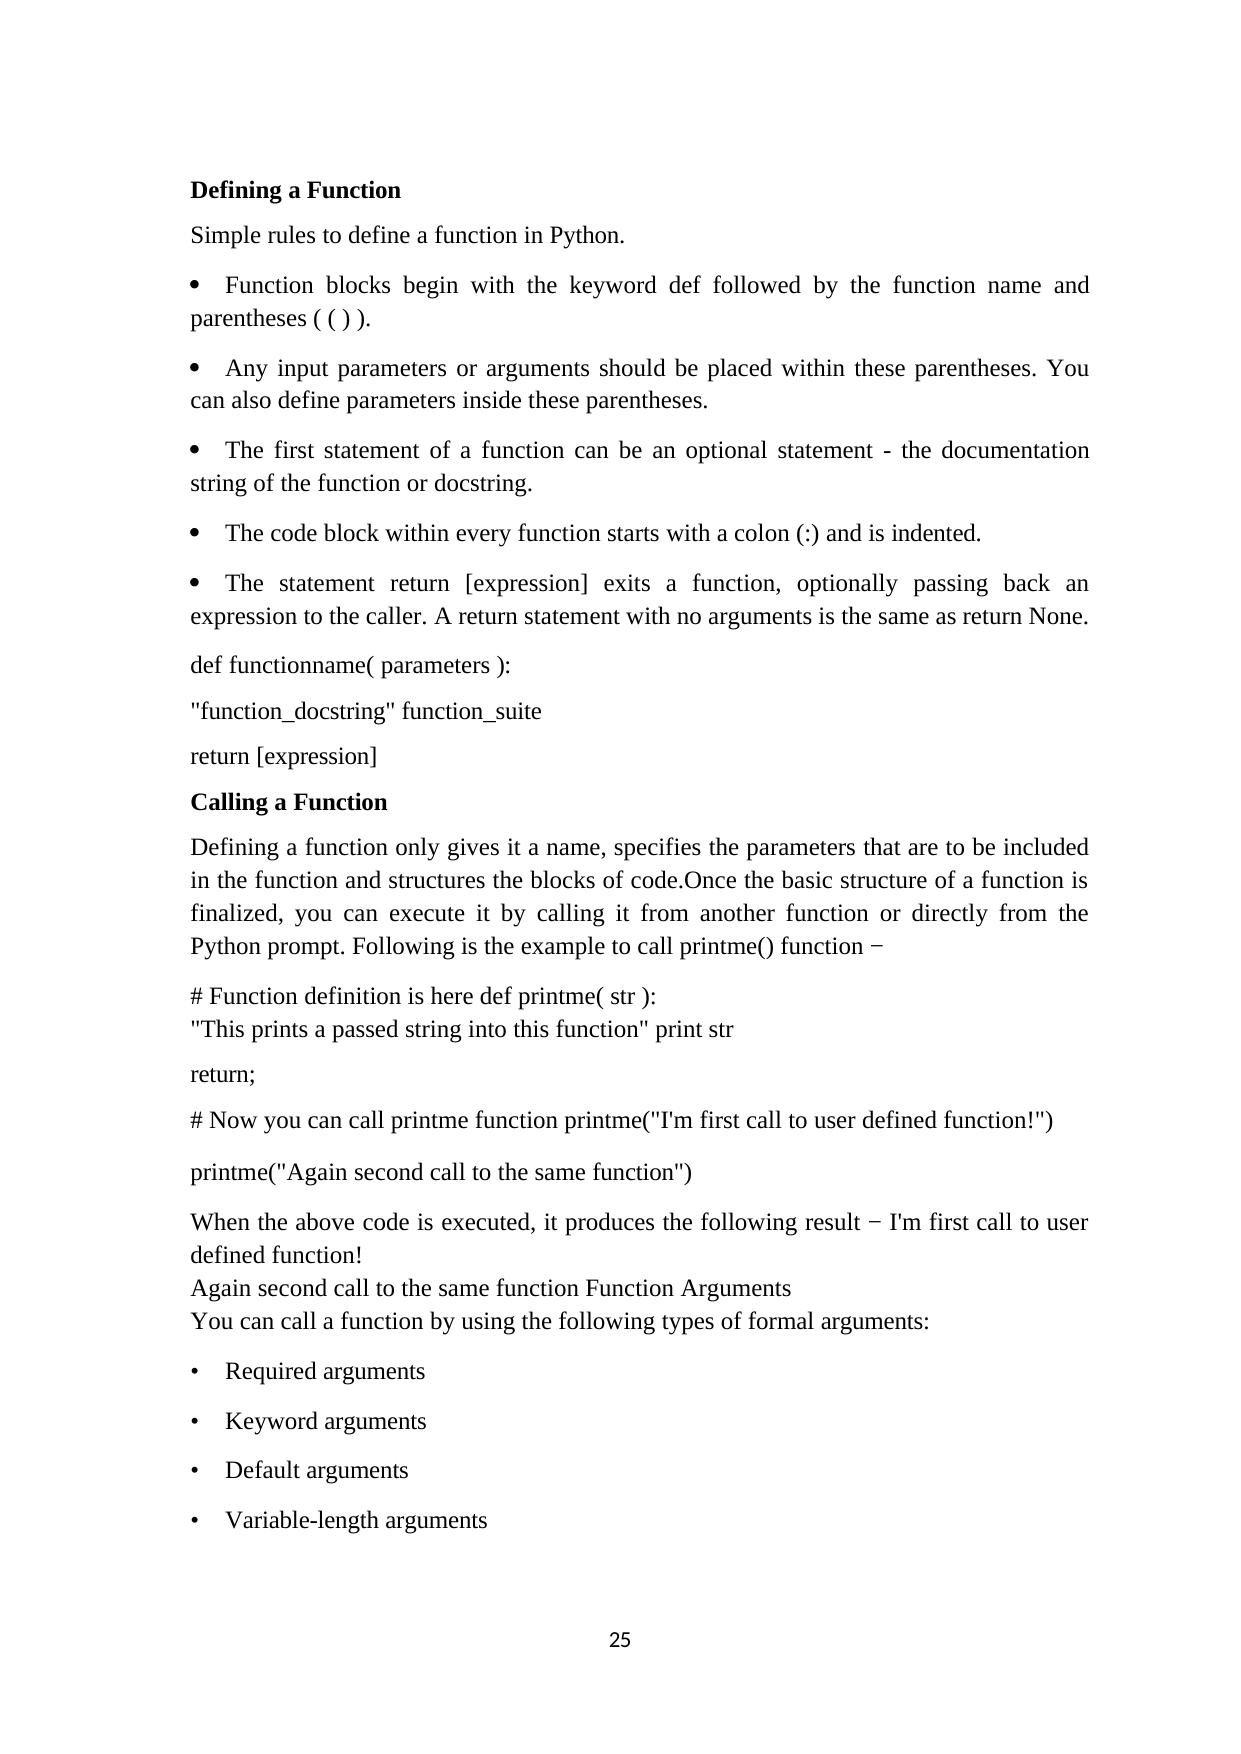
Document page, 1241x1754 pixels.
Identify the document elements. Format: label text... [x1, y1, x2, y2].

list Keyword arguments [190, 1406, 1090, 1435]
list Function blocks begin with the keyword def followed by the function name and parentheses ( ( ) ). [190, 270, 1090, 332]
text Calling a Function [190, 787, 1090, 815]
list The statement return [expression] exits a function, optionally passing back an expression to the caller. A return statement with no arguments is the same as return None. [190, 568, 1090, 629]
text You can call a function by using the following types of formal arguments: [190, 1306, 1090, 1335]
text When the above code is executed, it produces the following result − I'm first call to user defined function! [190, 1207, 1090, 1269]
text printme("Again second call to the same function") [190, 1157, 1090, 1186]
list Required arguments [190, 1356, 1090, 1385]
list The code block within every function starts with a colon (:) and is indented. [190, 518, 1090, 547]
text Simple rules to define a function in Python. [190, 220, 1090, 249]
text return [expression] [190, 741, 1090, 770]
text def functionname( parameters ): [190, 651, 1090, 679]
list The first statement of a function can be an optional statement - the documentation string of the function or docstring. [190, 435, 1090, 497]
text "This prints a passed string into this function" print str [190, 1014, 1090, 1043]
text return; [190, 1060, 1090, 1089]
text Again second call to the same function Function Arguments [190, 1273, 1090, 1302]
text Defining a Function [190, 175, 1090, 203]
text # Now you can call printme function printme("I'm first call to user defined function!") [190, 1105, 1090, 1134]
list Any input parameters or arguments should be placed within these parentheses. You can also define parameters inside these parentheses. [190, 353, 1090, 414]
text # Function definition is here def printme( str ): [190, 981, 1090, 1010]
list Variable-length arguments [190, 1505, 1090, 1534]
text "function_docstring" function_suite [190, 696, 1090, 724]
text Defining a function only gives it a name, specifies the parameters that are to be included in the function and structures the blocks of code.Once the basic structure of a function is finalized, you can execute it by calling it from another function or directly from the Python prompt. Following is the example to call printme() function − [190, 832, 1090, 960]
list Default arguments [190, 1455, 1090, 1484]
